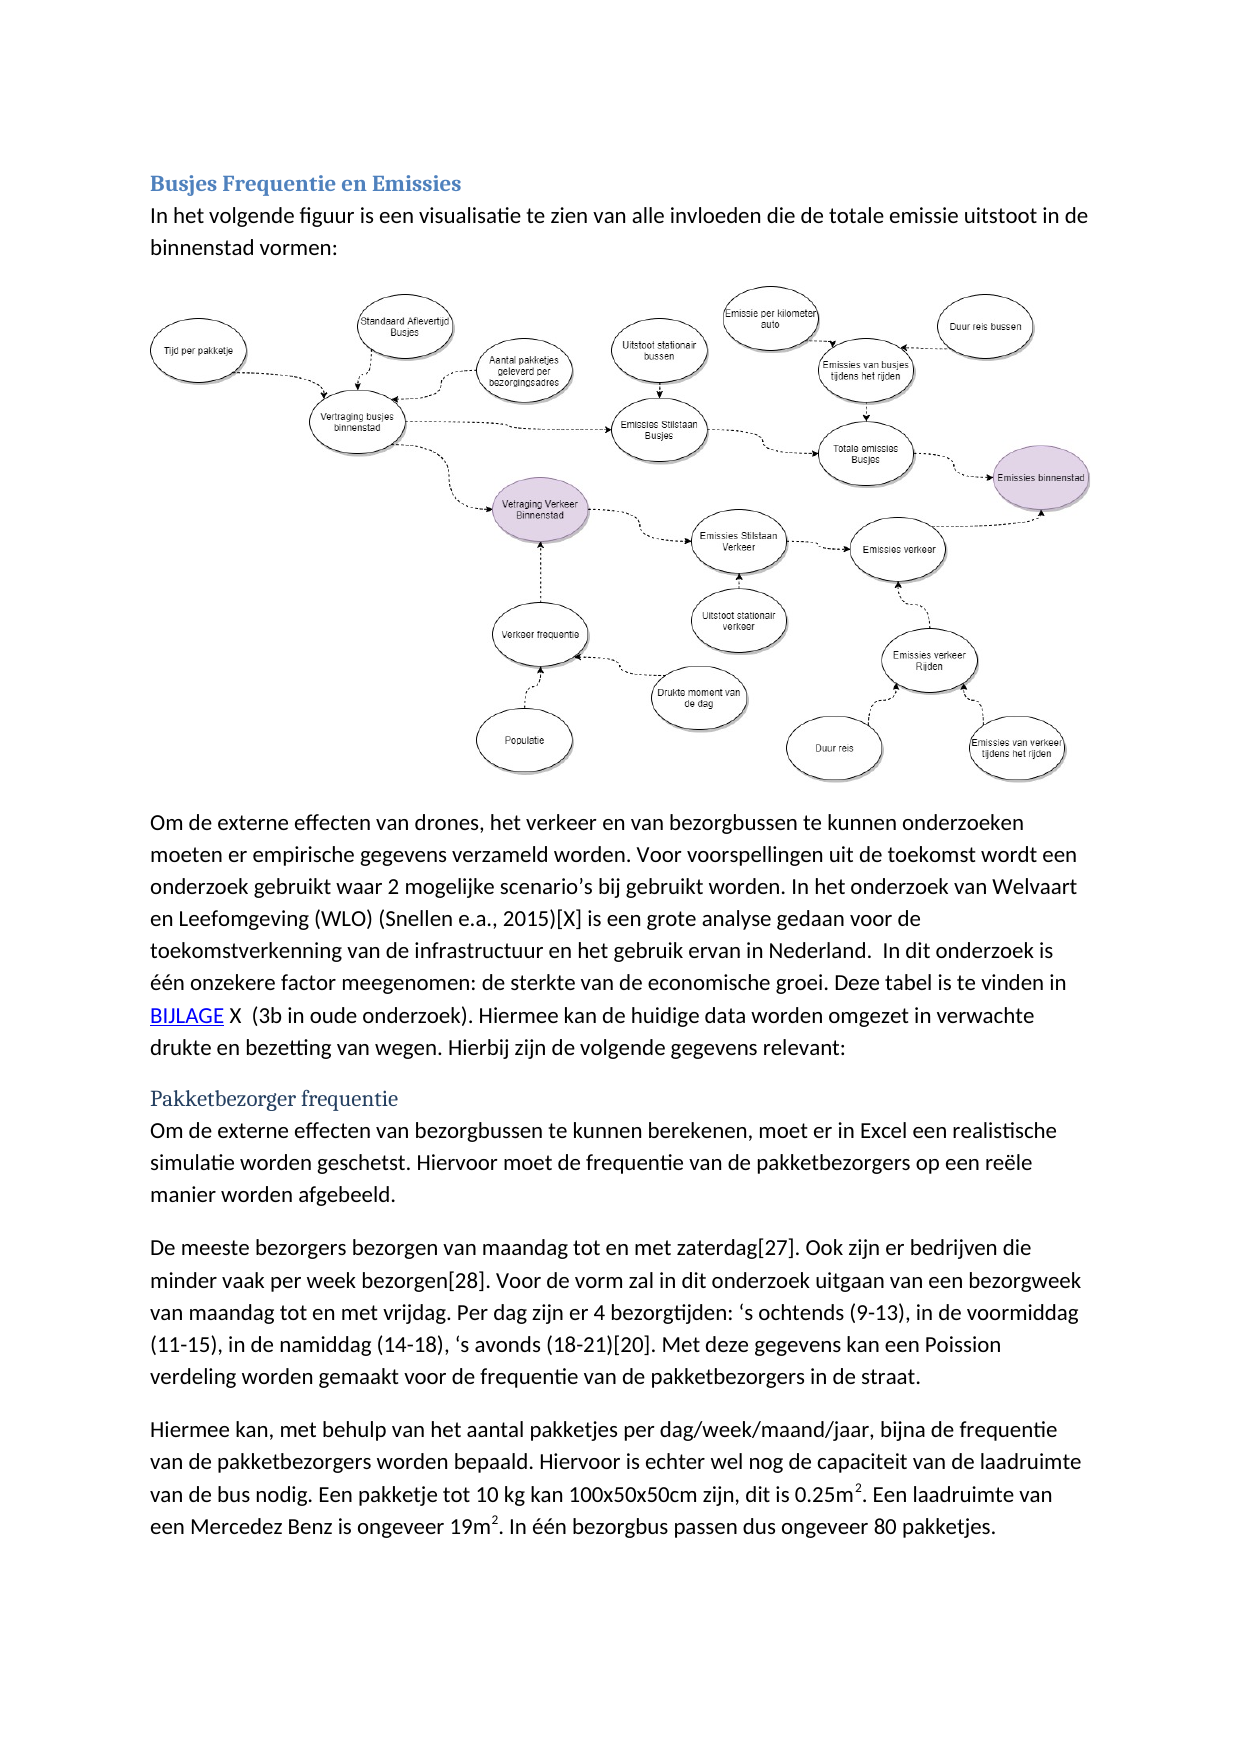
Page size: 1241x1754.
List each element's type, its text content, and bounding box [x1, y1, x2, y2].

subtitle Pakketbezorger frequentie [150, 1086, 1090, 1112]
text Om de externe effecten van bezorgbussen te kunnen berekenen, moet er in Excel een realistische simulatie worden geschetst. Hiervoor moet de frequentie van de pakketbezorgers op een reële manier worden afgebeeld. [150, 1116, 1090, 1208]
text Om de externe effecten van drones, het verkeer en van bezorgbussen te kunnen onderzoeken moeten er empirische gegevens verzameld worden. Voor voorspellingen uit de toekomst wordt een onderzoek gebruikt waar 2 mogelijke scenario’s bij gebruikt worden. In het onderzoek van Welvaart en Leefomgeving (WLO) (Snellen e.a., 2015)[X] is een grote analyse gedaan voor de toekomstverkenning van de infrastructuur en het gebruik ervan in Nederland. In dit onderzoek is één onzekere factor meegenomen: de sterkte van de economische groei. Deze tabel is te vinden in BIJLAGE X (3b in oude onderzoek). Hiermee kan de huidige data worden omgezet in verwachte drukte en bezetting van wegen. Hierbij zijn de volgende gegevens relevant: [150, 808, 1090, 1061]
text De meeste bezorgers bezorgen van maandag tot en met zaterdag[27]. Ook zijn er bedrijven die minder vaak per week bezorgen[28]. Voor de vorm zal in dit onderzoek uitgaan van een bezorgweek van maandag tot en met vrijdag. Per dag zijn er 4 bezorgtijden: ‘s ochtends (9-13), in de voormiddag (11-15), in de namiddag (14-18), ‘s avonds (18-21)[20]. Met deze gegevens kan een Poission verdeling worden gemaakt voor de frequentie van de pakketbezorgers in de straat. [150, 1233, 1090, 1390]
text Hiermee kan, met behulp van het aantal pakketjes per dag/week/maand/jaar, bijna de frequentie van de pakketbezorgers worden bepaald. Hiervoor is echter wel nog de capaciteit van de laadruimte van de bus nodig. Een pakketje tot 10 kg kan 100x50x50cm zijn, dit is 0.25m2. Een laadruimte van een Mercedez Benz is ongeveer 19m2. In één bezorgbus passen dus ongeveer 80 pakketjes. [150, 1415, 1090, 1540]
picture [150, 286, 1091, 783]
text In het volgende figuur is een visualisatie te zien van alle invloeden die de totale emissie uitstoot in de binnenstad vormen: [150, 201, 1090, 261]
subtitle Busjes Frequentie en Emissies [150, 171, 1090, 197]
